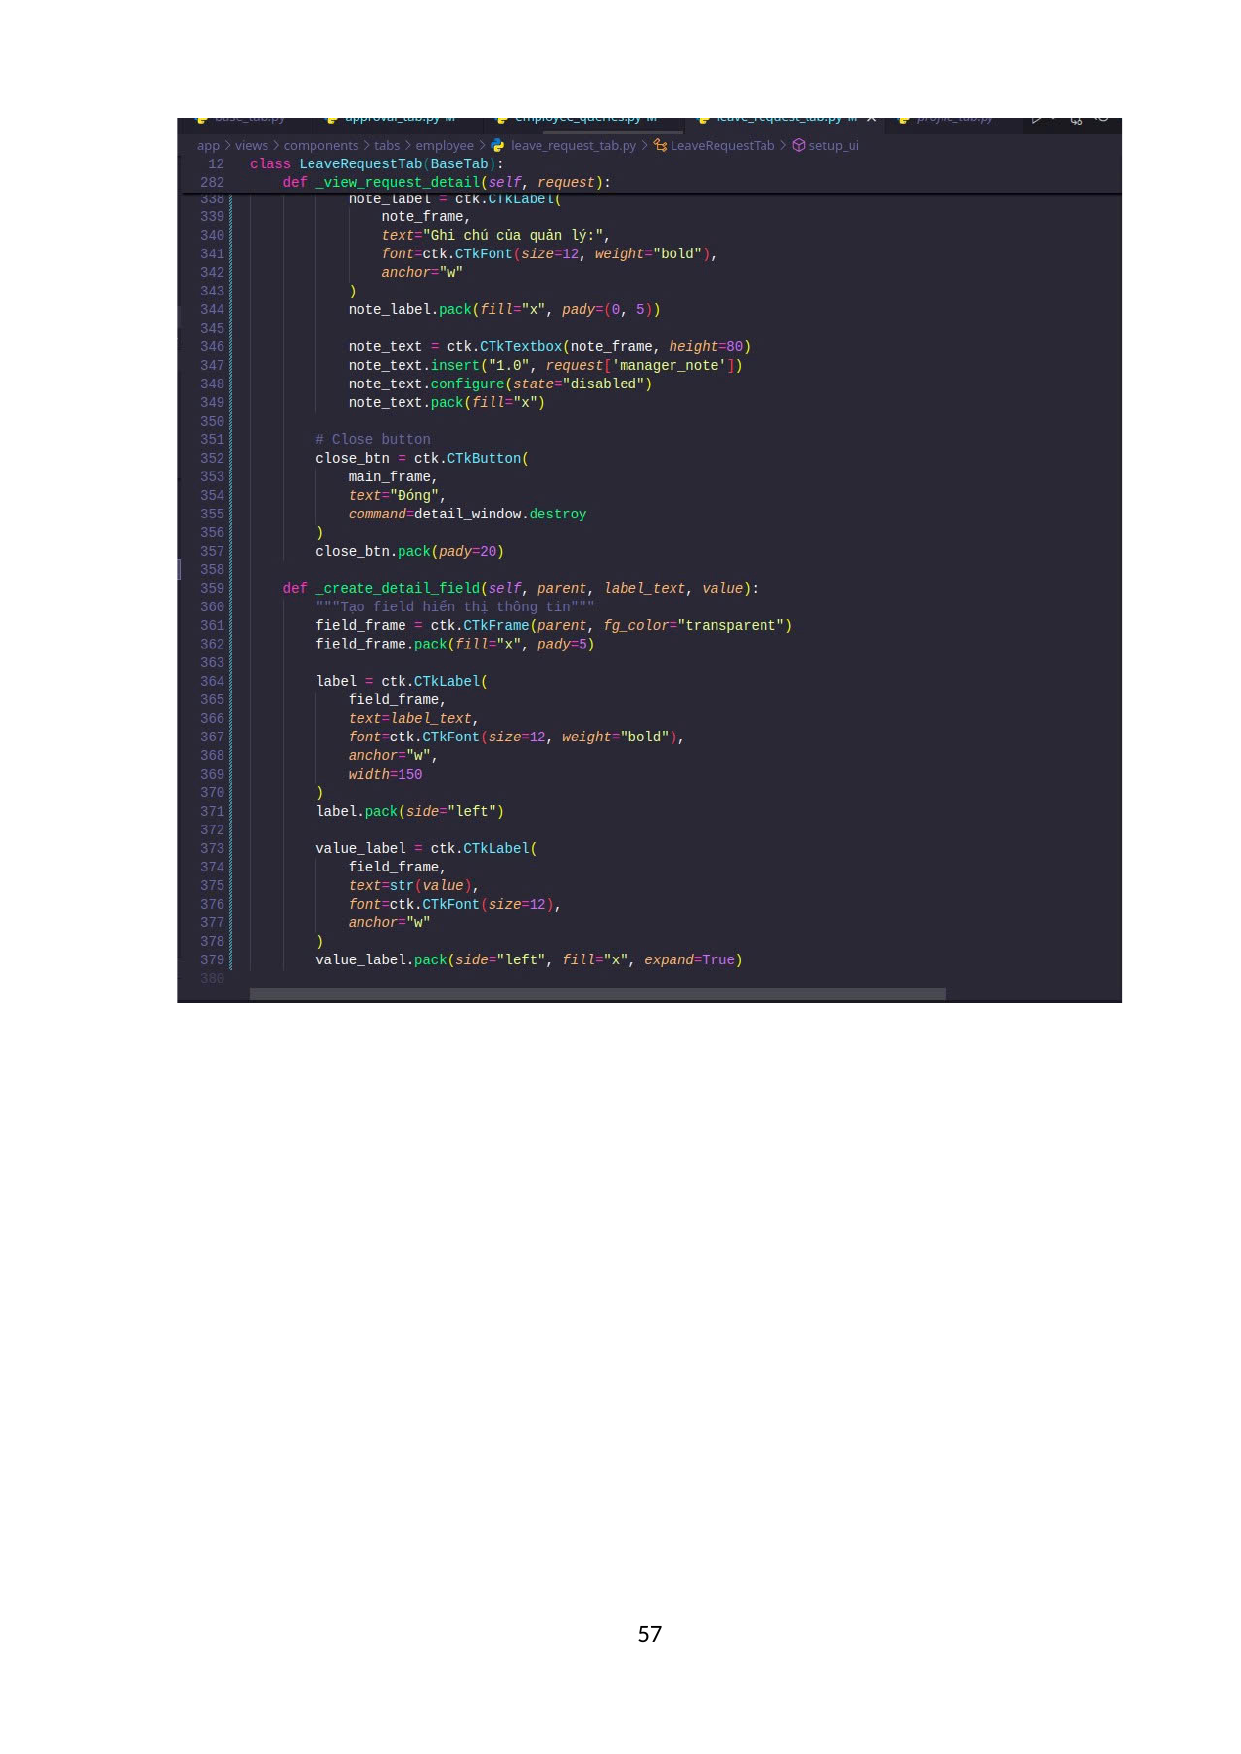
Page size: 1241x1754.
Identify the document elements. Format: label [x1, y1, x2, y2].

picture [177, 118, 1123, 1003]
